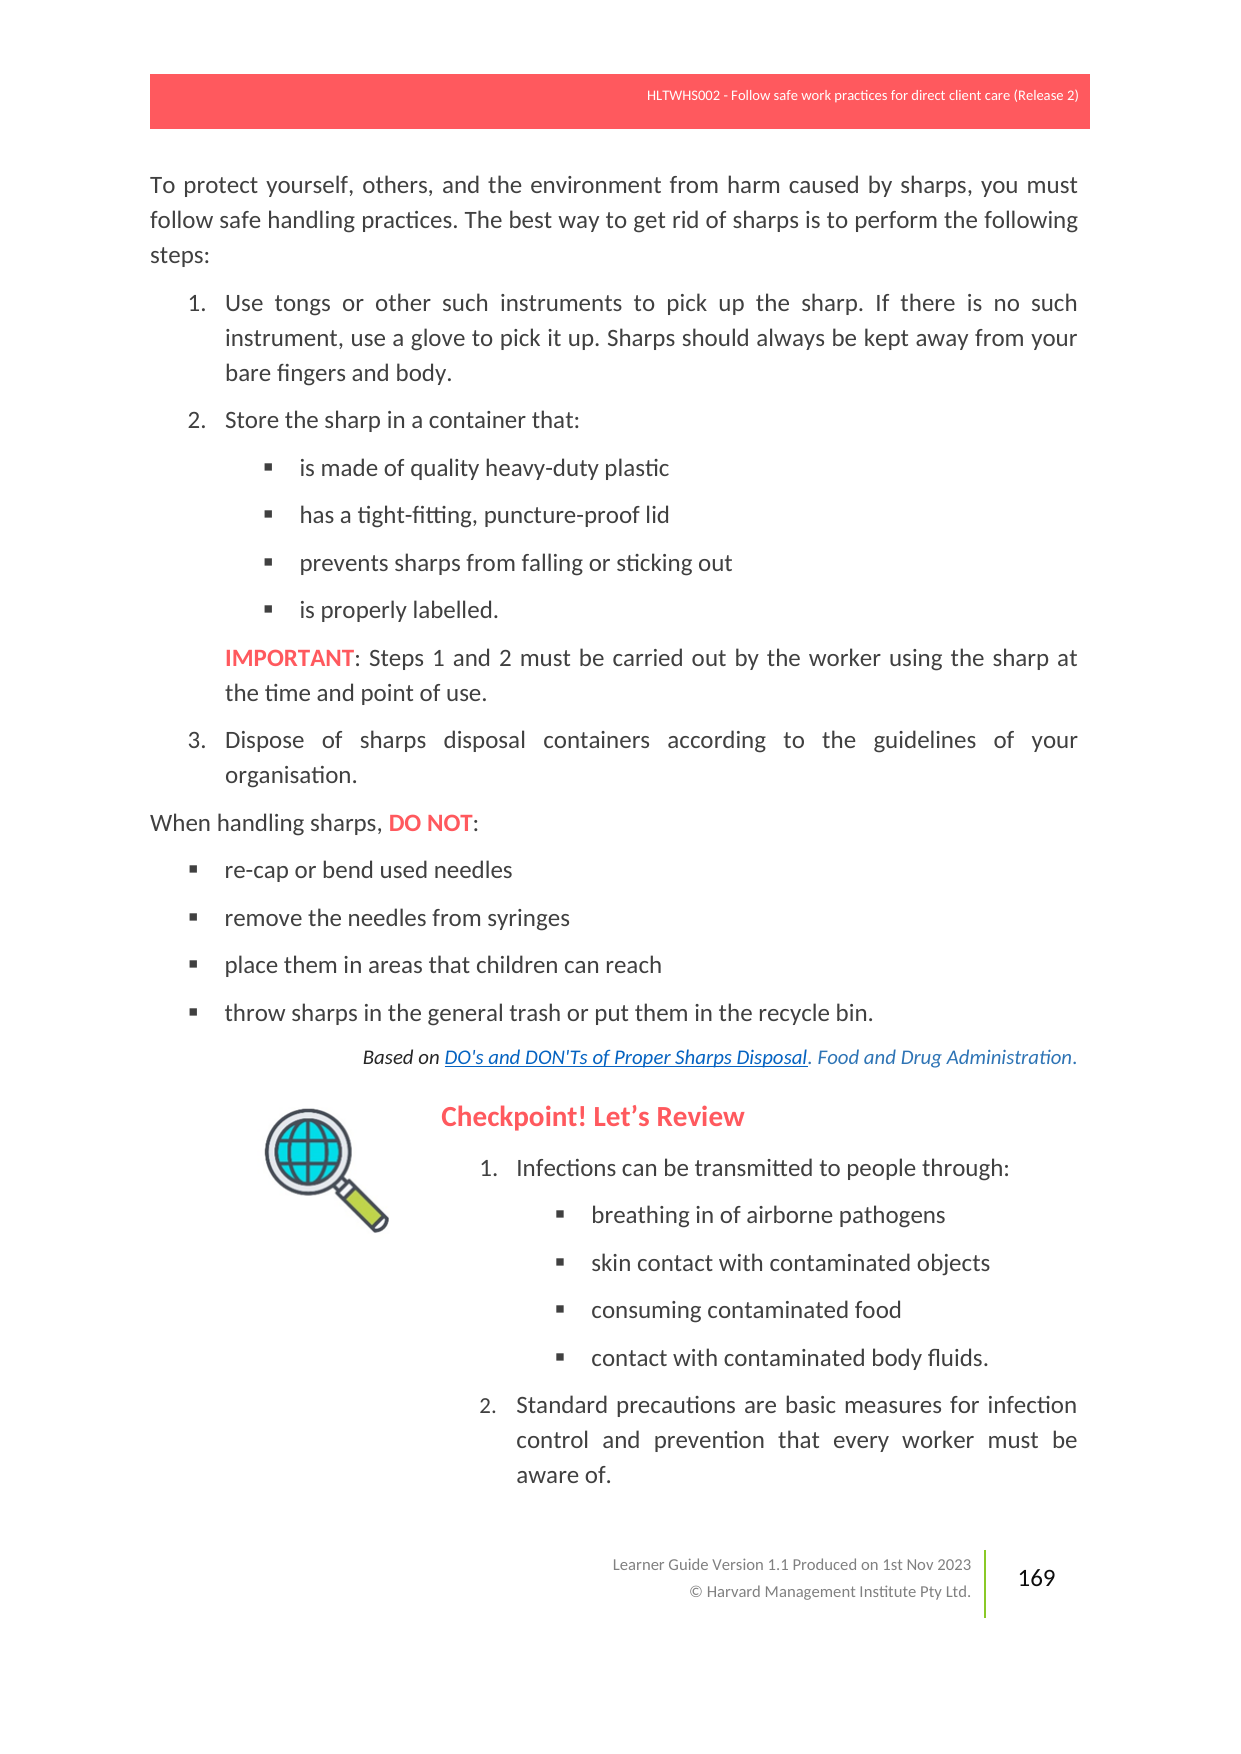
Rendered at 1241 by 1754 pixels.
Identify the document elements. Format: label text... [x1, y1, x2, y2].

list is properly labelled. [262, 594, 1079, 625]
picture [256, 1098, 397, 1247]
table_header [223, 1086, 430, 1507]
list is made of quality heavy-duty plastic [262, 452, 1079, 482]
list Use tongs or other such instruments to pick up the sharp. If there is no such instrument, use a glove to pick it up. Sharps should always be kept away from your bare fingers and body. [187, 287, 1079, 387]
list prevents sharps from falling or sticking out [262, 547, 1079, 577]
list Dispose of sharps disposal containers according to the guidelines of your organisation. [187, 724, 1079, 790]
table_header Checkpoint! Let’s Review Infections can be transmitted to people through: breathing in of airborne pathogens skin contact with contaminated objects consuming contaminated food contact with contaminated body fluids. Standard precautions are basic measures for infection control and prevention that every worker must be aware of. [430, 1086, 1089, 1507]
text IMPORTANT: Steps 1 and 2 must be carried out by the worker using the sharp at the time and point of use. [225, 642, 1079, 707]
list Store the sharp in a container that: [187, 404, 1079, 435]
text To protect yourself, others, and the environment from harm caused by sharps, you must follow safe handling practices. The best way to get rid of sharps is to perform the following steps: [150, 169, 1079, 270]
list Based on DO's and DON'Ts of Proper Sharps Disposal. Food and Drug Administration. [150, 1044, 1079, 1070]
list place them in areas that children can reach [187, 949, 1079, 980]
text When handling sharps, DO NOT: [150, 807, 1079, 837]
list re-cap or bend used needles [187, 854, 1079, 885]
list remove the needles from syringes [187, 902, 1079, 932]
list has a tight-fitting, puncture-proof lid [262, 499, 1079, 530]
list throw sharps in the general trash or put them in the recycle bin. [187, 997, 1079, 1027]
